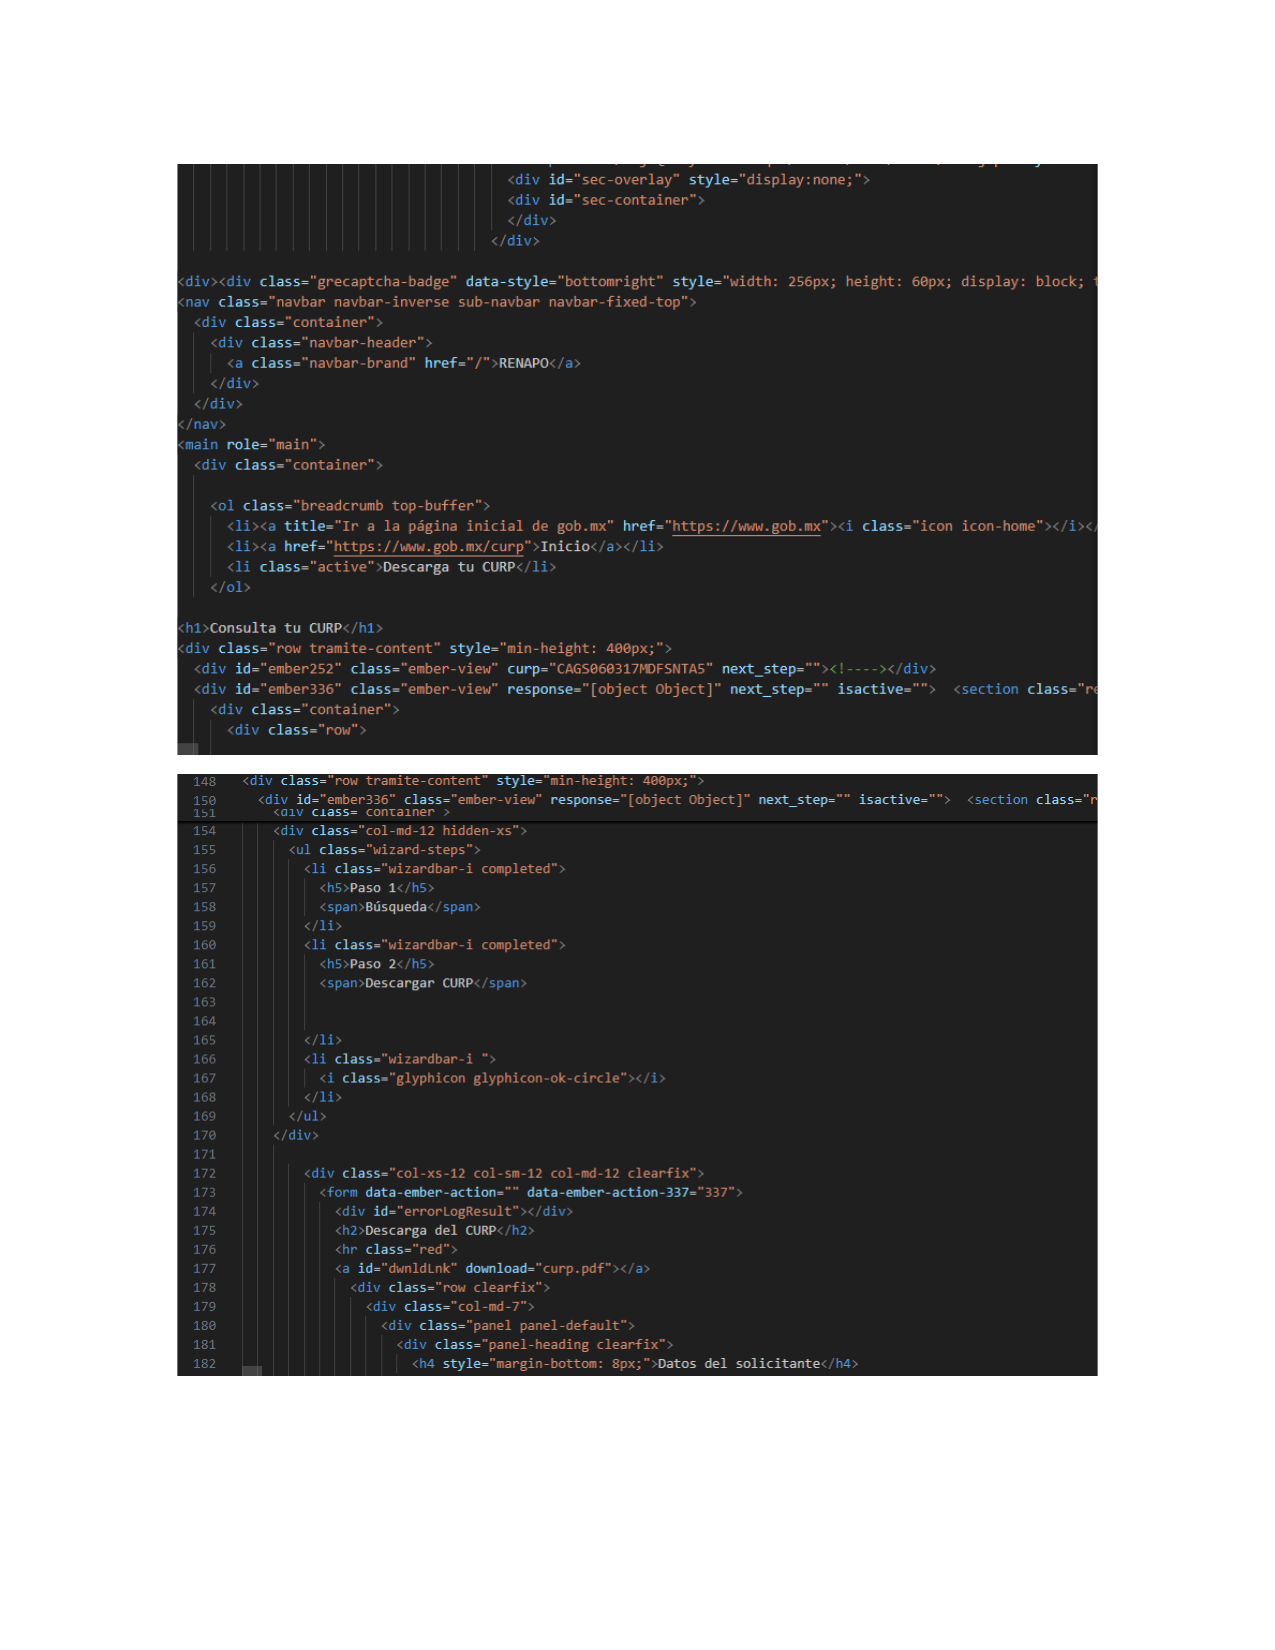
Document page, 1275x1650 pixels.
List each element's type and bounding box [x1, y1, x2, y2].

picture [177, 164, 1098, 755]
picture [177, 774, 1098, 1376]
